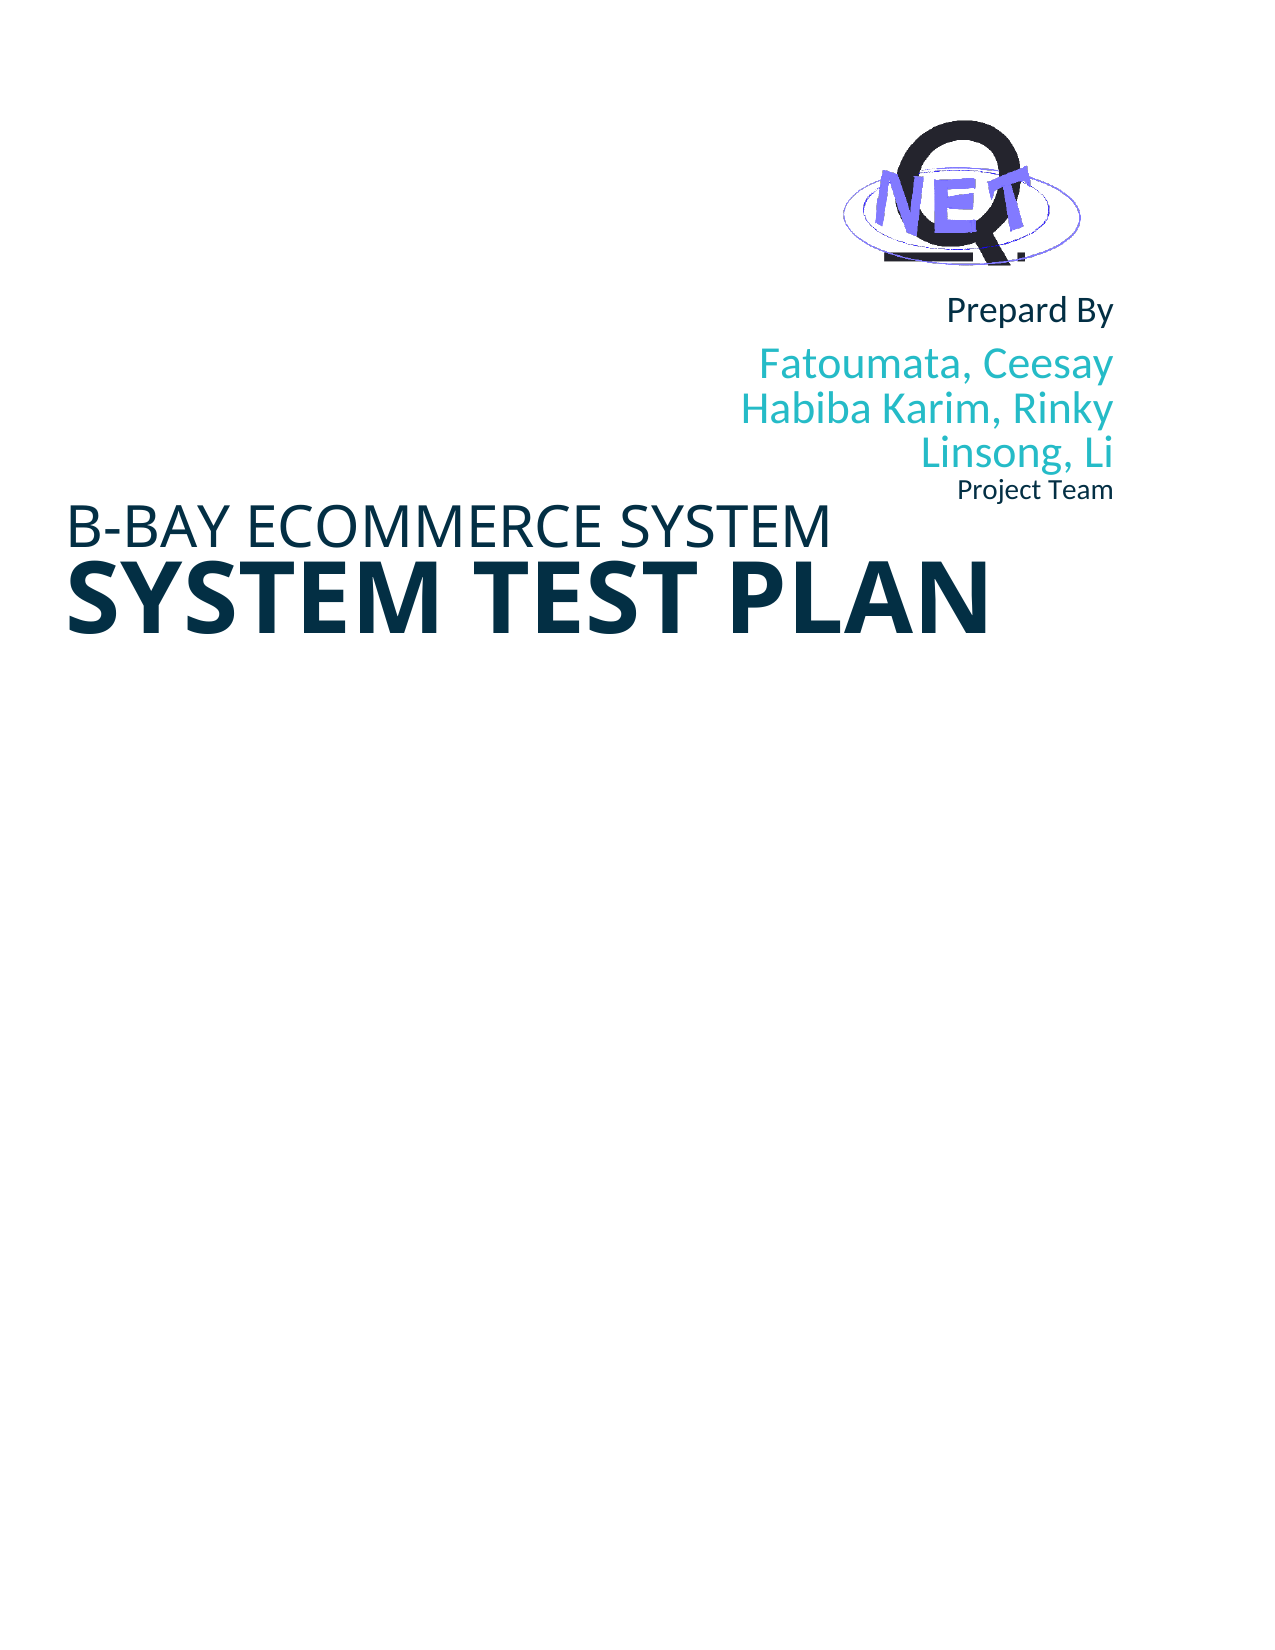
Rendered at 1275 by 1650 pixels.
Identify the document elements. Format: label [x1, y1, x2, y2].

picture [833, 111, 1088, 272]
